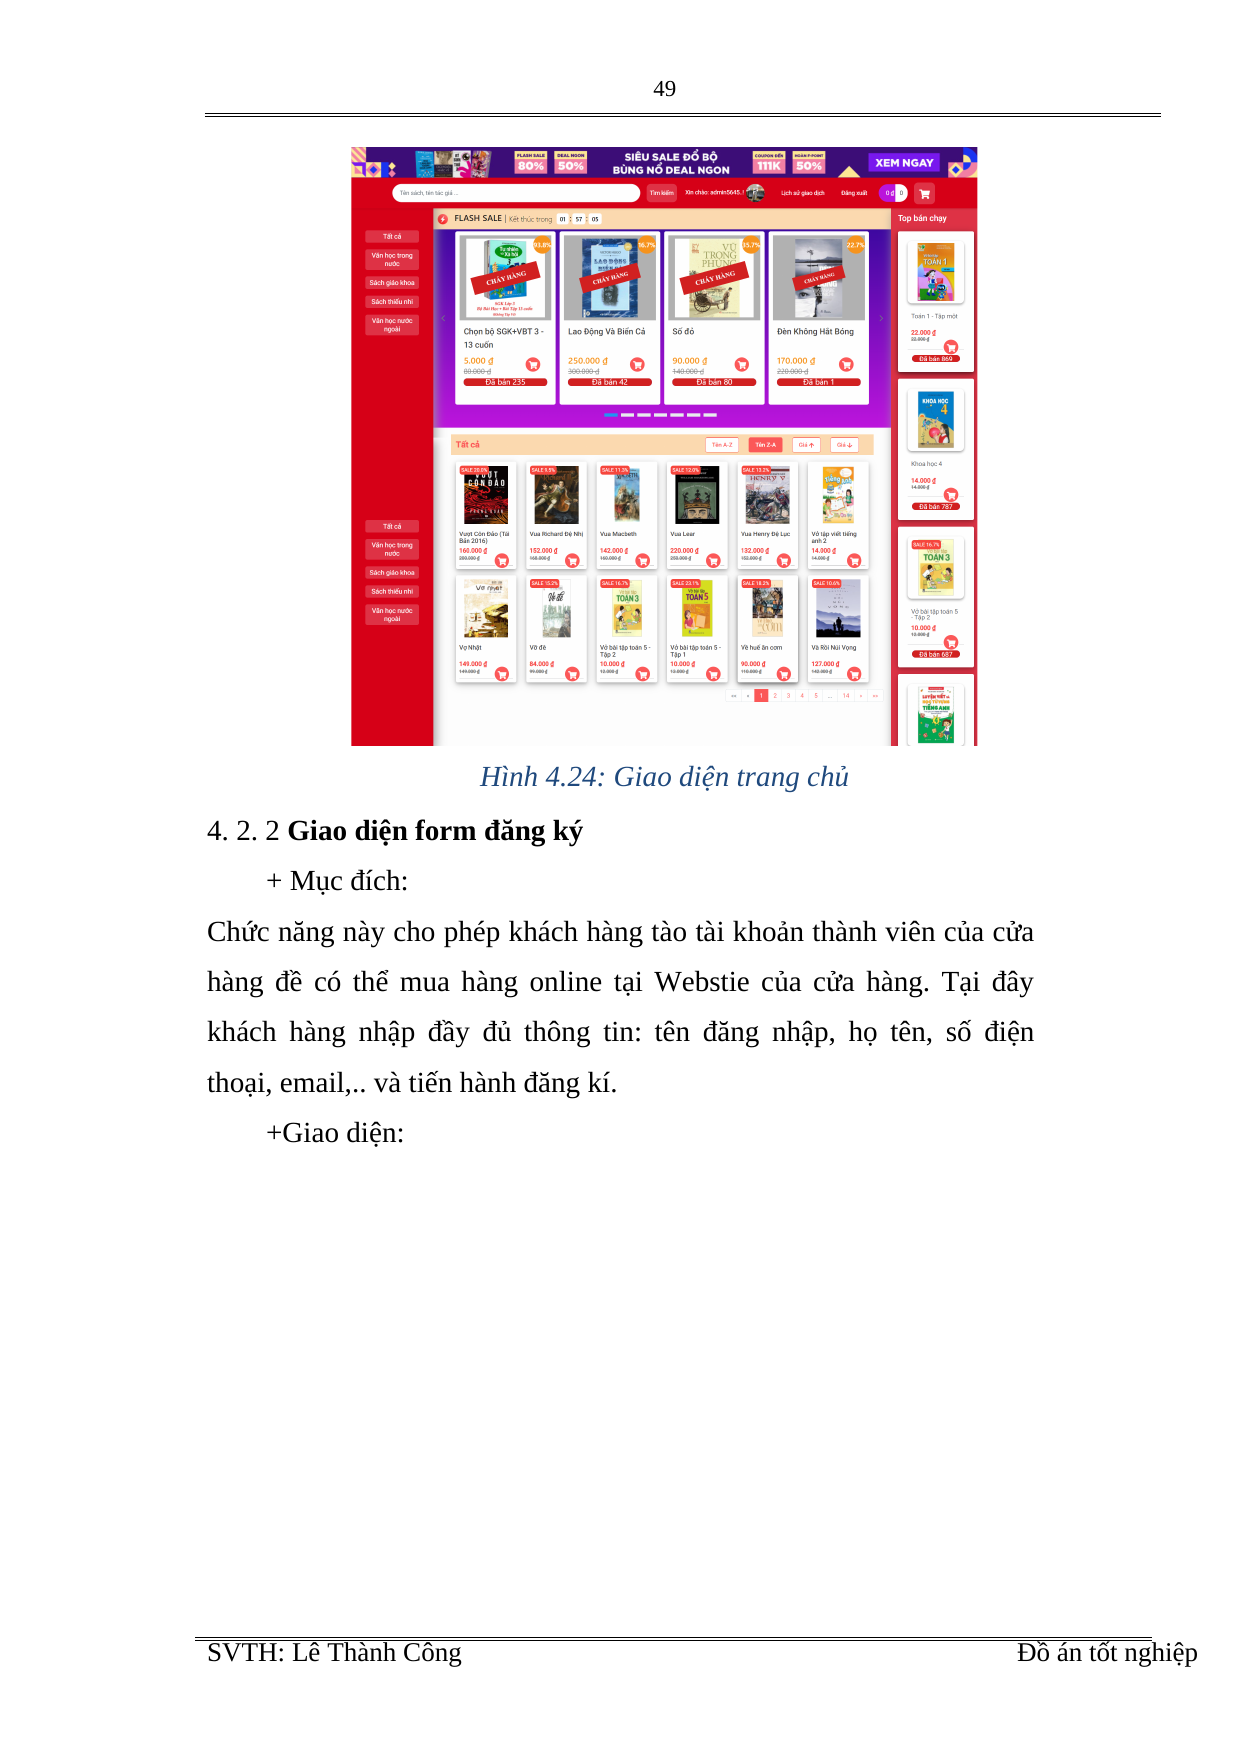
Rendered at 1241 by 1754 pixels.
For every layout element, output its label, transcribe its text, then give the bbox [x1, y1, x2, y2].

subtitle Giao diện form đăng ký [207, 813, 1122, 847]
text + Mục đích: [207, 863, 1122, 897]
picture [351, 147, 978, 746]
text +Giao diện: [207, 1115, 1122, 1148]
text Chức năng này cho phép khách hàng tào tài khoản thành viên của cửa hàng đề có thể mua hàng online tại Webstie của cửa hàng. Tại đây khách hàng nhập đầy đủ thông tin: tên đăng nhập, họ tên, số điện thoại, email,.. và tiến hành đăng kí. [207, 914, 1036, 1098]
